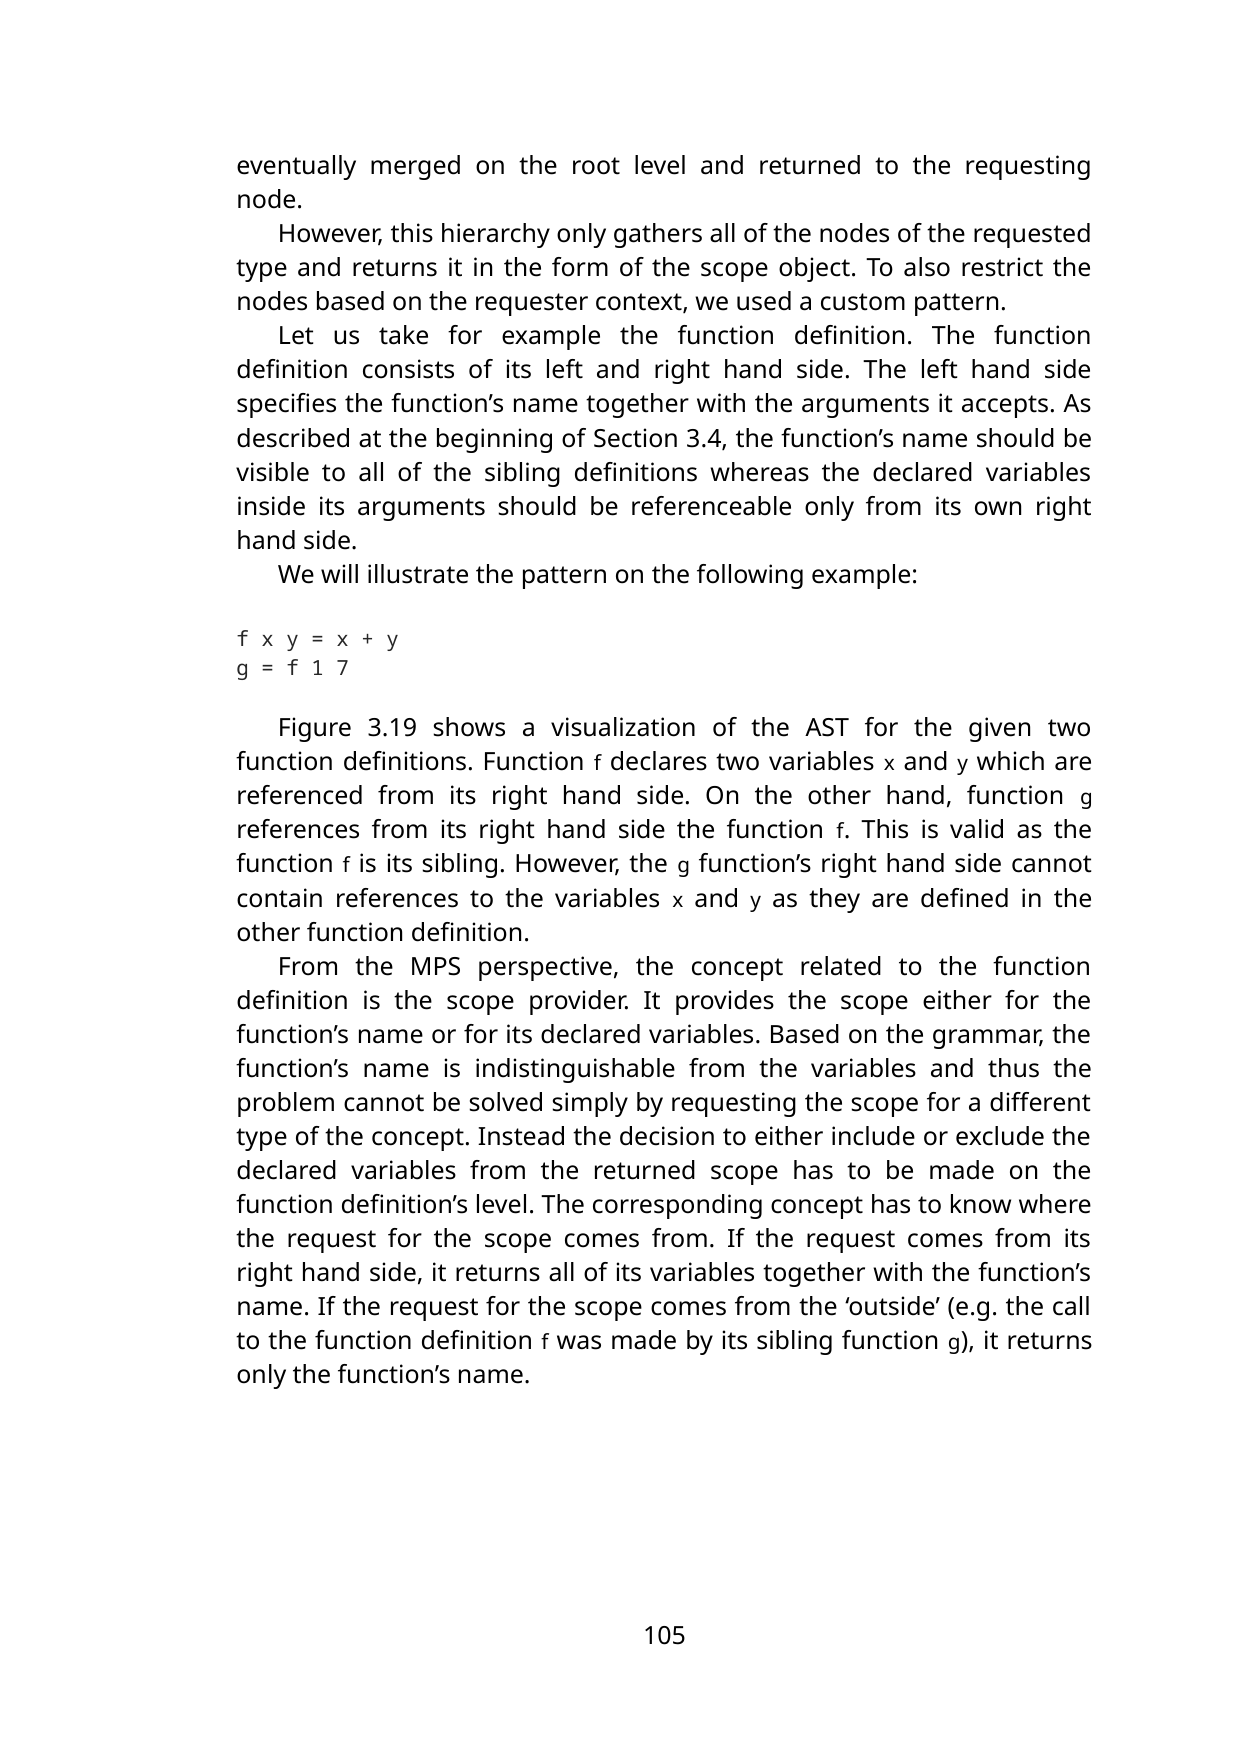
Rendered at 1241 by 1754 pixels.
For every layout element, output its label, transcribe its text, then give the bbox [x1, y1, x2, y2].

text From the MPS perspective, the concept related to the function definition is the scope provider. It provides the scope either for the function’s name or for its declared variables. Based on the grammar, the function’s name is indistinguishable from the variables and thus the problem cannot be solved simply by requesting the scope for a different type of the concept. Instead the decision to either include or exclude the declared variables from the returned scope has to be made on the function definition’s level. The corresponding concept has to know where the request for the scope comes from. If the request comes from its right hand side, it returns all of its variables together with the function’s name. If the request for the scope comes from the ‘outside’ (e.g. the call to the function definition f was made by its sibling function g), it returns only the function’s name. [236, 948, 1092, 1391]
text f x y = x + y [236, 624, 1092, 653]
text Figure 3.19 shows a visualization of the AST for the given two function definitions. Function f declares two variables x and y which are referenced from its right hand side. On the other hand, function g references from its right hand side the function f. This is valid as the function f is its sibling. However, the g function’s right hand side cannot contain references to the variables x and y as they are defined in the other function definition. [236, 710, 1092, 948]
text We will illustrate the pattern on the following example: [236, 556, 1092, 591]
text g = f 1 7 [236, 653, 1092, 681]
text However, this hierarchy only gathers all of the nodes of the requested type and returns it in the form of the scope object. To also restrict the nodes based on the requester context, we used a custom pattern. [236, 216, 1092, 318]
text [236, 148, 1092, 216]
text Let us take for example the function definition. The function definition consists of its left and right hand side. The left hand side specifies the function’s name together with the arguments it accepts. As described at the beginning of Section 3.4, the function’s name should be visible to all of the sibling definitions whereas the declared variables inside its arguments should be referenceable only from its own right hand side. [236, 318, 1092, 556]
